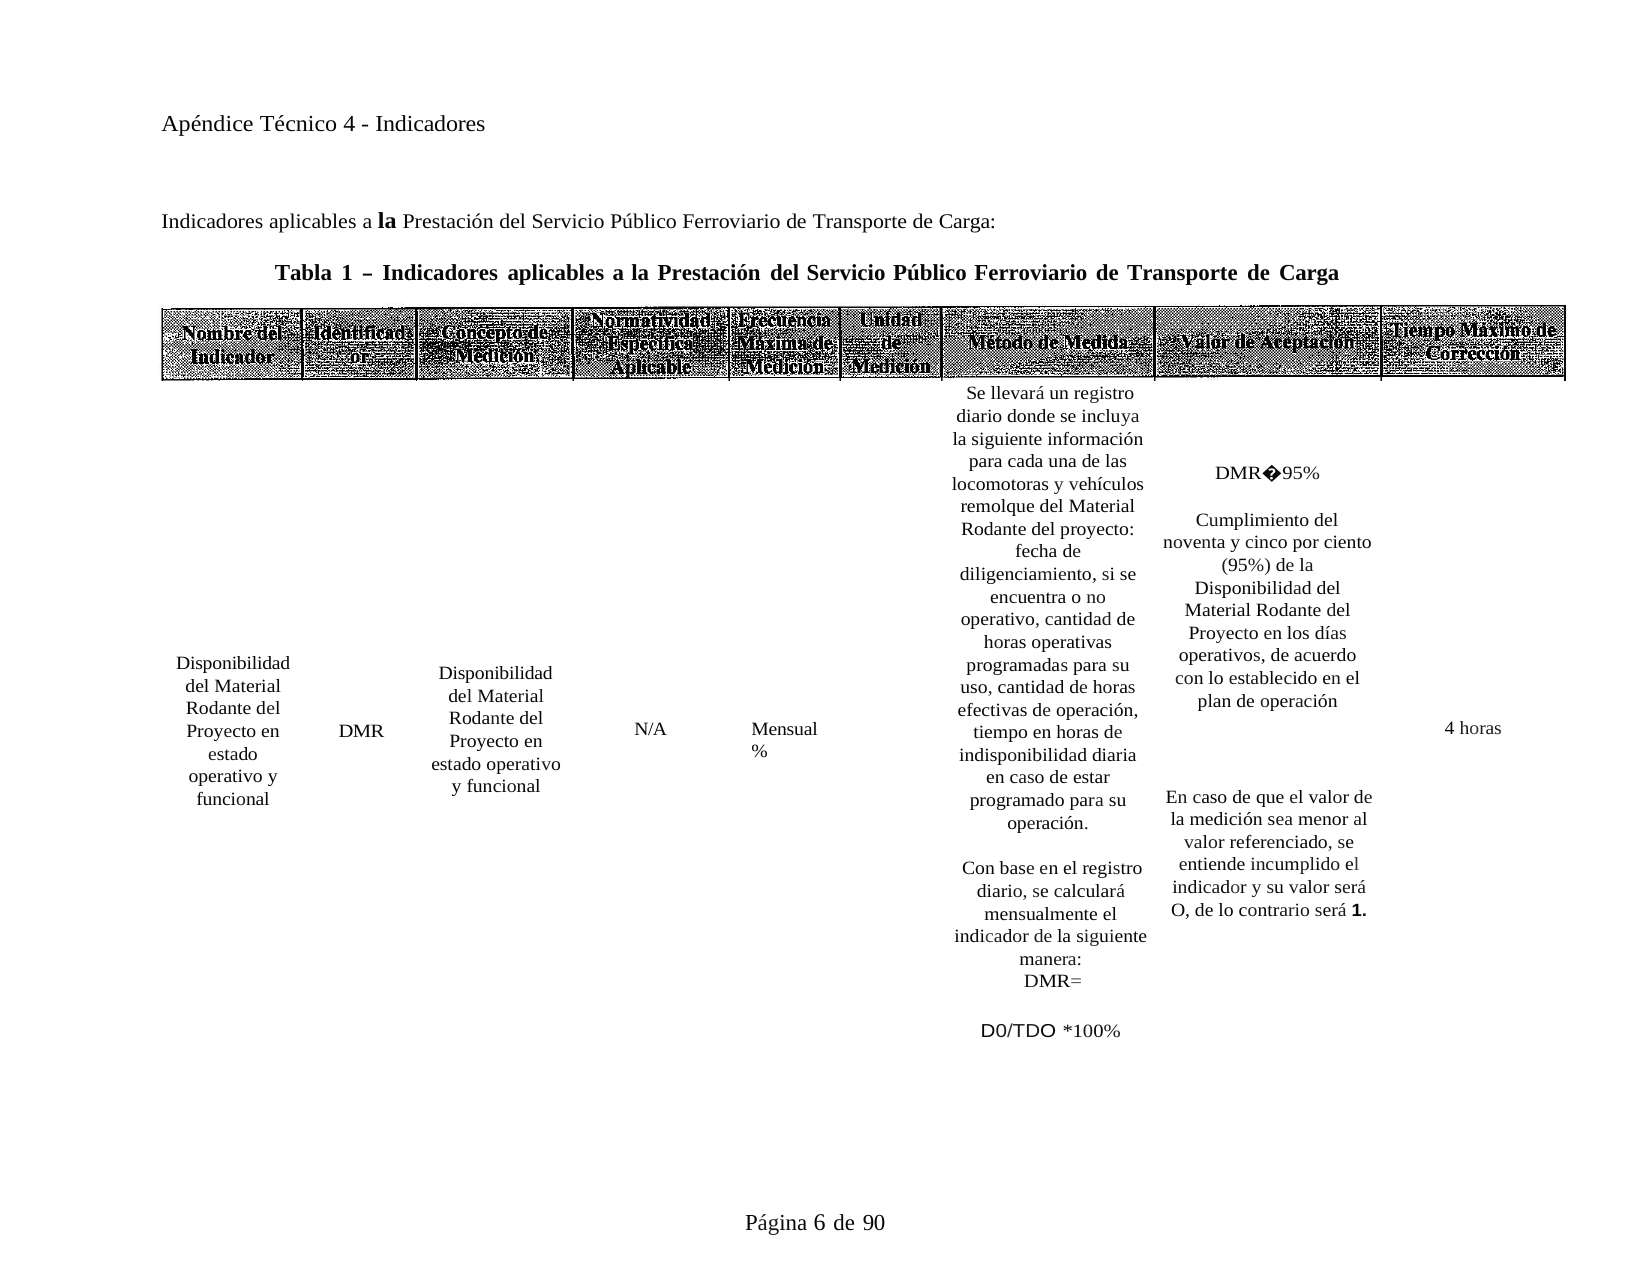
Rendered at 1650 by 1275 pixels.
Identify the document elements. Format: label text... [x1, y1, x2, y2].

text En caso de que el valor de la medición sea menor al valor referenciado, se entiende incumplido el indicador y su valor será O, de lo contrario será 1. [1164, 786, 1373, 920]
text D0/TDO *100% [953, 1020, 1148, 1042]
text 4 horas [1444, 717, 1604, 738]
text DMR= [957, 970, 1148, 991]
text Disponibilidad del Material Rodante del Proyecto en estado operativo y funcional [429, 662, 562, 797]
text DMR�95% [1161, 460, 1373, 485]
text Con base en el registro diario, se calculará mensualmente el indicador de la siguiente manera: [953, 857, 1148, 969]
text Disponibilidad del Material Rodante del Proyecto en estado operativo y funcional [173, 652, 292, 809]
text Indicadores aplicables a la Prestación del Servicio Público Ferroviario de Transporte de Carga: [161, 208, 1604, 234]
picture [158, 303, 1567, 381]
text N/A Mensual % [634, 718, 900, 762]
text DMR [338, 720, 386, 742]
subtitle Tabla 1 - Indicadores aplicables a la Prestación del Servicio Público Ferroviario de Transporte de Carga [274, 259, 1604, 286]
text Cumplimiento del noventa y cinco por ciento (95%) de la Disponibilidad del Material Rodante del Proyecto en los días operativos, de acuerdo con lo establecido en el plan de operación [1160, 509, 1373, 711]
text Se llevará un registro diario donde se incluya la siguiente información para cada una de las locomotoras y vehículos remolque del Material Rodante del proyecto: fecha de diligenciamiento, si se encuentra o no operativo, cantidad de horas operativas programadas para su uso, cantidad de horas efectivas de operación, tiempo en horas de indisponibilidad diaria en caso de estar programado para su operación. [950, 382, 1146, 833]
